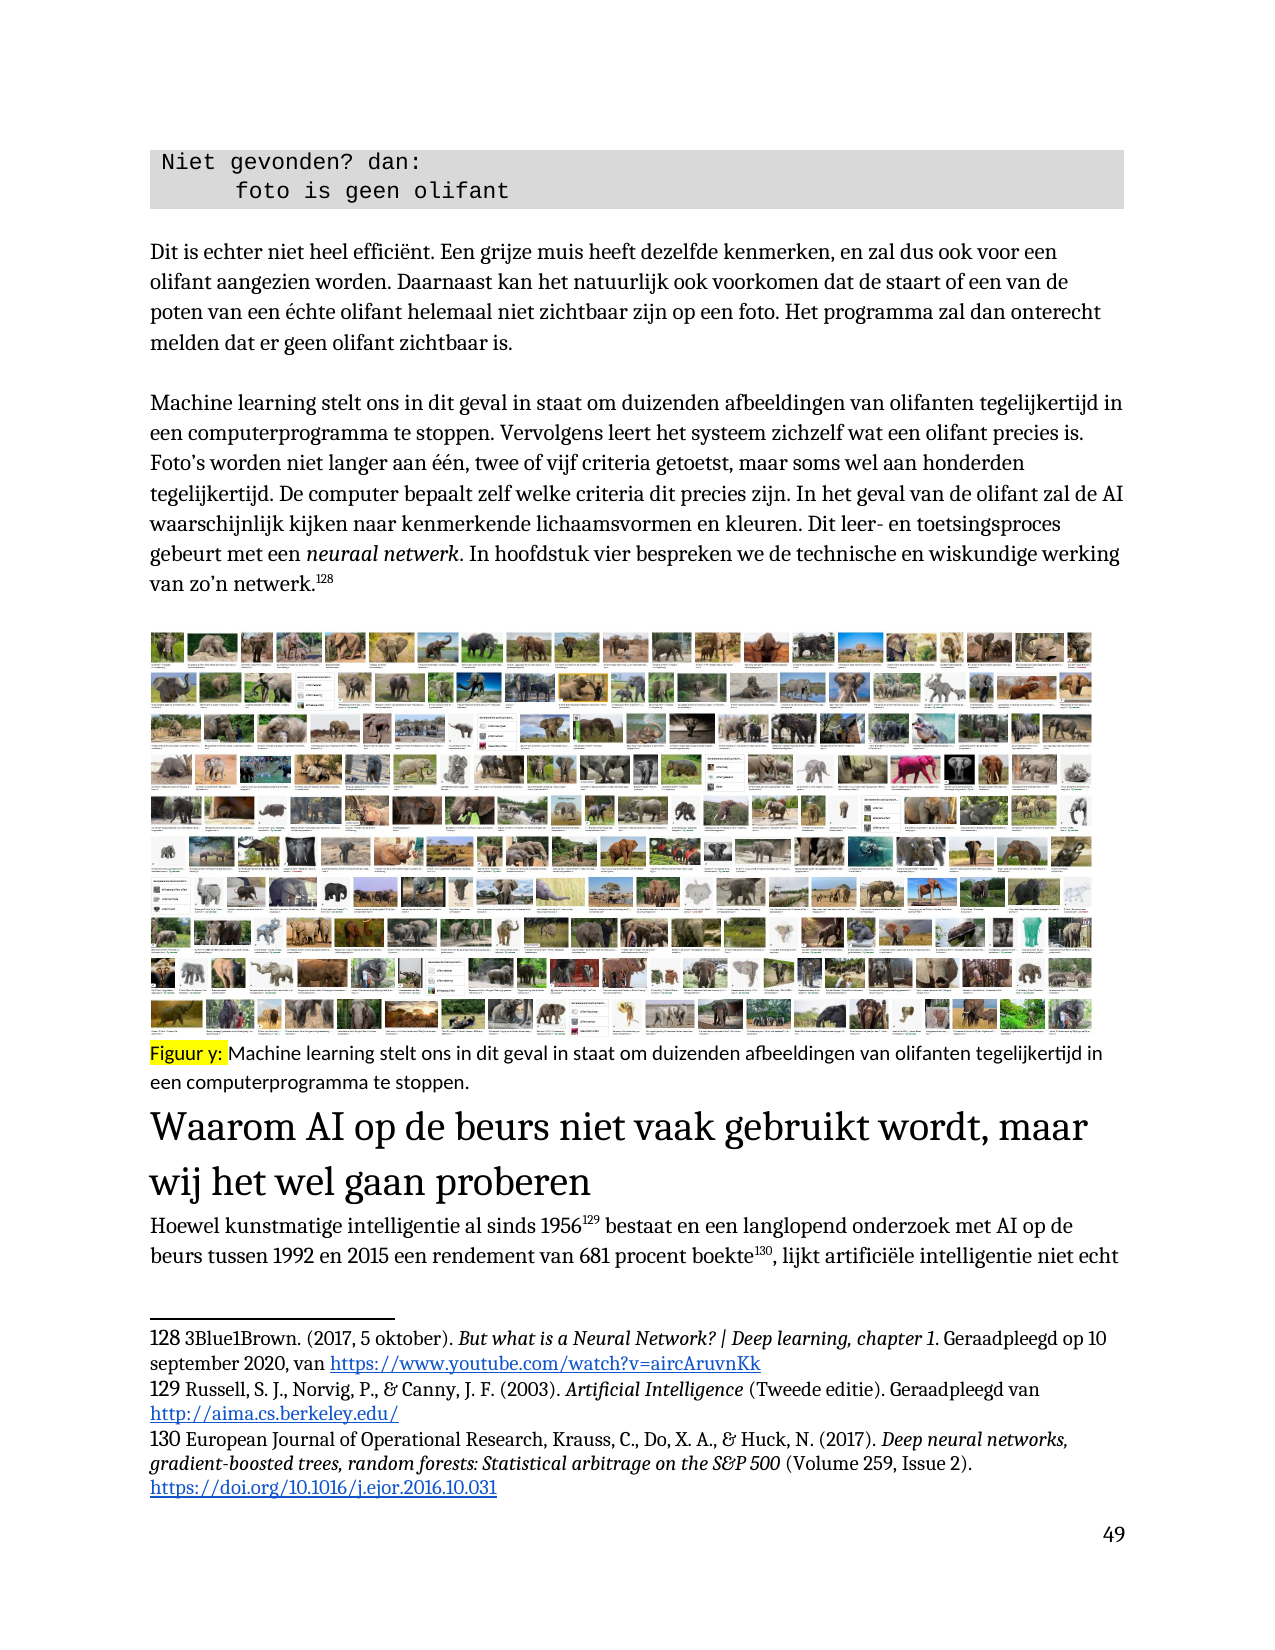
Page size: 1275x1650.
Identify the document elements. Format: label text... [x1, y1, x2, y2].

picture [150, 631, 1093, 1037]
text Dit is echter niet heel efficiënt. Een grijze muis heeft dezelfde kenmerken, en zal dus ook voor een olifant aangezien worden. Daarnaast kan het natuurlijk ook voorkomen dat de staart of een van de poten van een échte olifant helemaal niet zichtbaar zijn op een foto. Het programma zal dan onterecht melden dat er geen olifant zichtbaar is. [150, 239, 1125, 356]
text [150, 1213, 1125, 1269]
text Figuur y: Machine learning stelt ons in dit geval in staat om duizenden afbeeldingen van olifanten tegelijkertijd in een computerprogramma te stoppen. [150, 1040, 1125, 1094]
subtitle Waarom AI op de beurs niet vaak gebruikt wordt, maar wij het wel gaan proberen [150, 1102, 1125, 1206]
text Machine learning stelt ons in dit geval in staat om duizenden afbeeldingen van olifanten tegelijkertijd in een computerprogramma te stoppen. Vervolgens leert het systeem zichzelf wat een olifant precies is. Foto’s worden niet langer aan één, twee of vijf criteria getoetst, maar soms wel aan honderden tegelijkertijd. De computer bepaalt zelf welke criteria dit precies zijn. In het geval van de olifant zal de AI waarschijnlijk kijken naar kenmerkende lichaamsvormen en kleuren. Dit leer- en toetsingsproces gebeurt met een neuraal netwerk. In hoofdstuk vier bespreken we de technische en wiskundige werking van zo’n netwerk. [150, 390, 1125, 597]
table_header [150, 150, 1124, 209]
